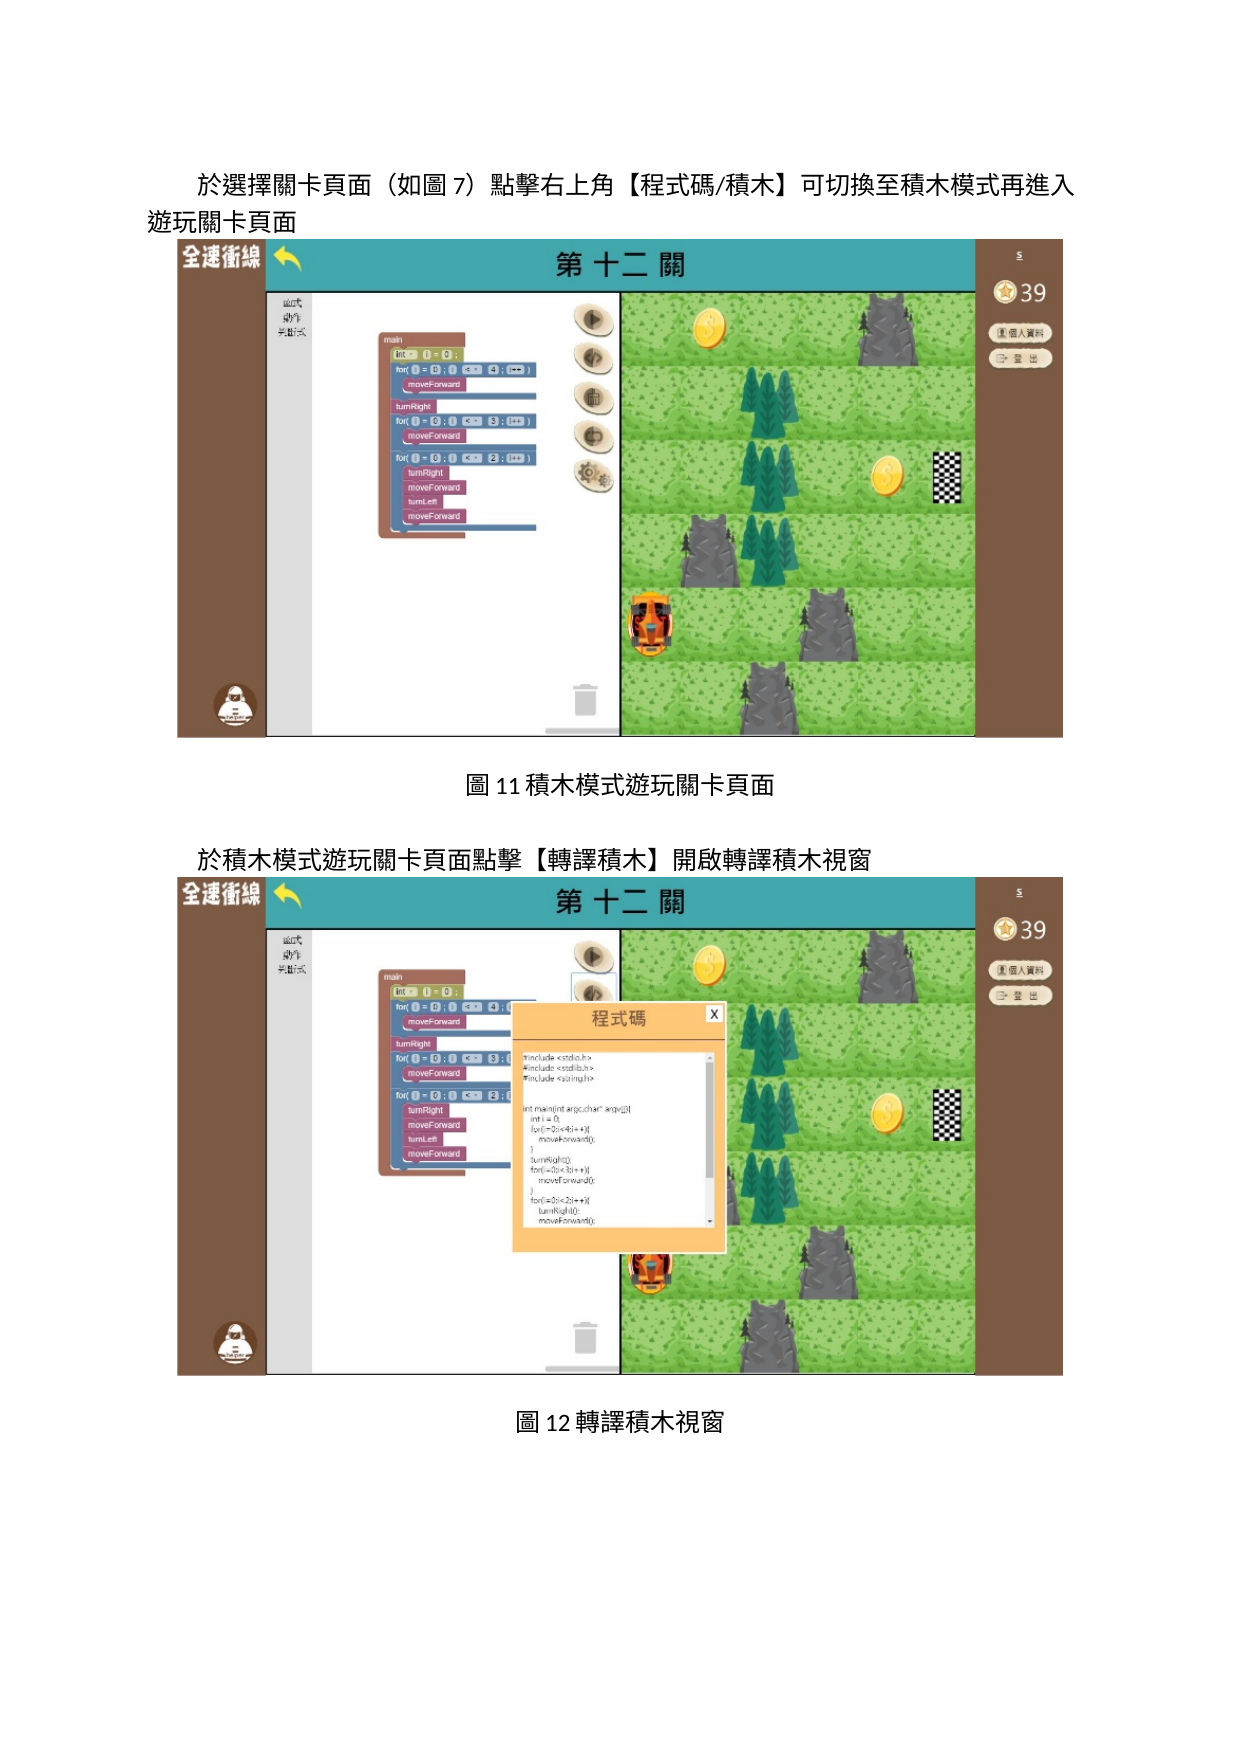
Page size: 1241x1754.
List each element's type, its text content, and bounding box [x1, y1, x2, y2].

text 於選擇關卡頁面（如圖7）點擊右上角【程式碼/積木】可切換至積木模式再進入遊玩關卡頁面 [148, 164, 1092, 239]
text 於積木模式遊玩關卡頁面點擊【轉譯積木】開啟轉譯積木視窗 [148, 839, 1092, 877]
text 圖12轉譯積木視窗 [148, 1402, 1092, 1439]
text 圖11積木模式遊玩關卡頁面 [148, 764, 1092, 802]
picture [177, 877, 1063, 1376]
picture [177, 239, 1063, 738]
